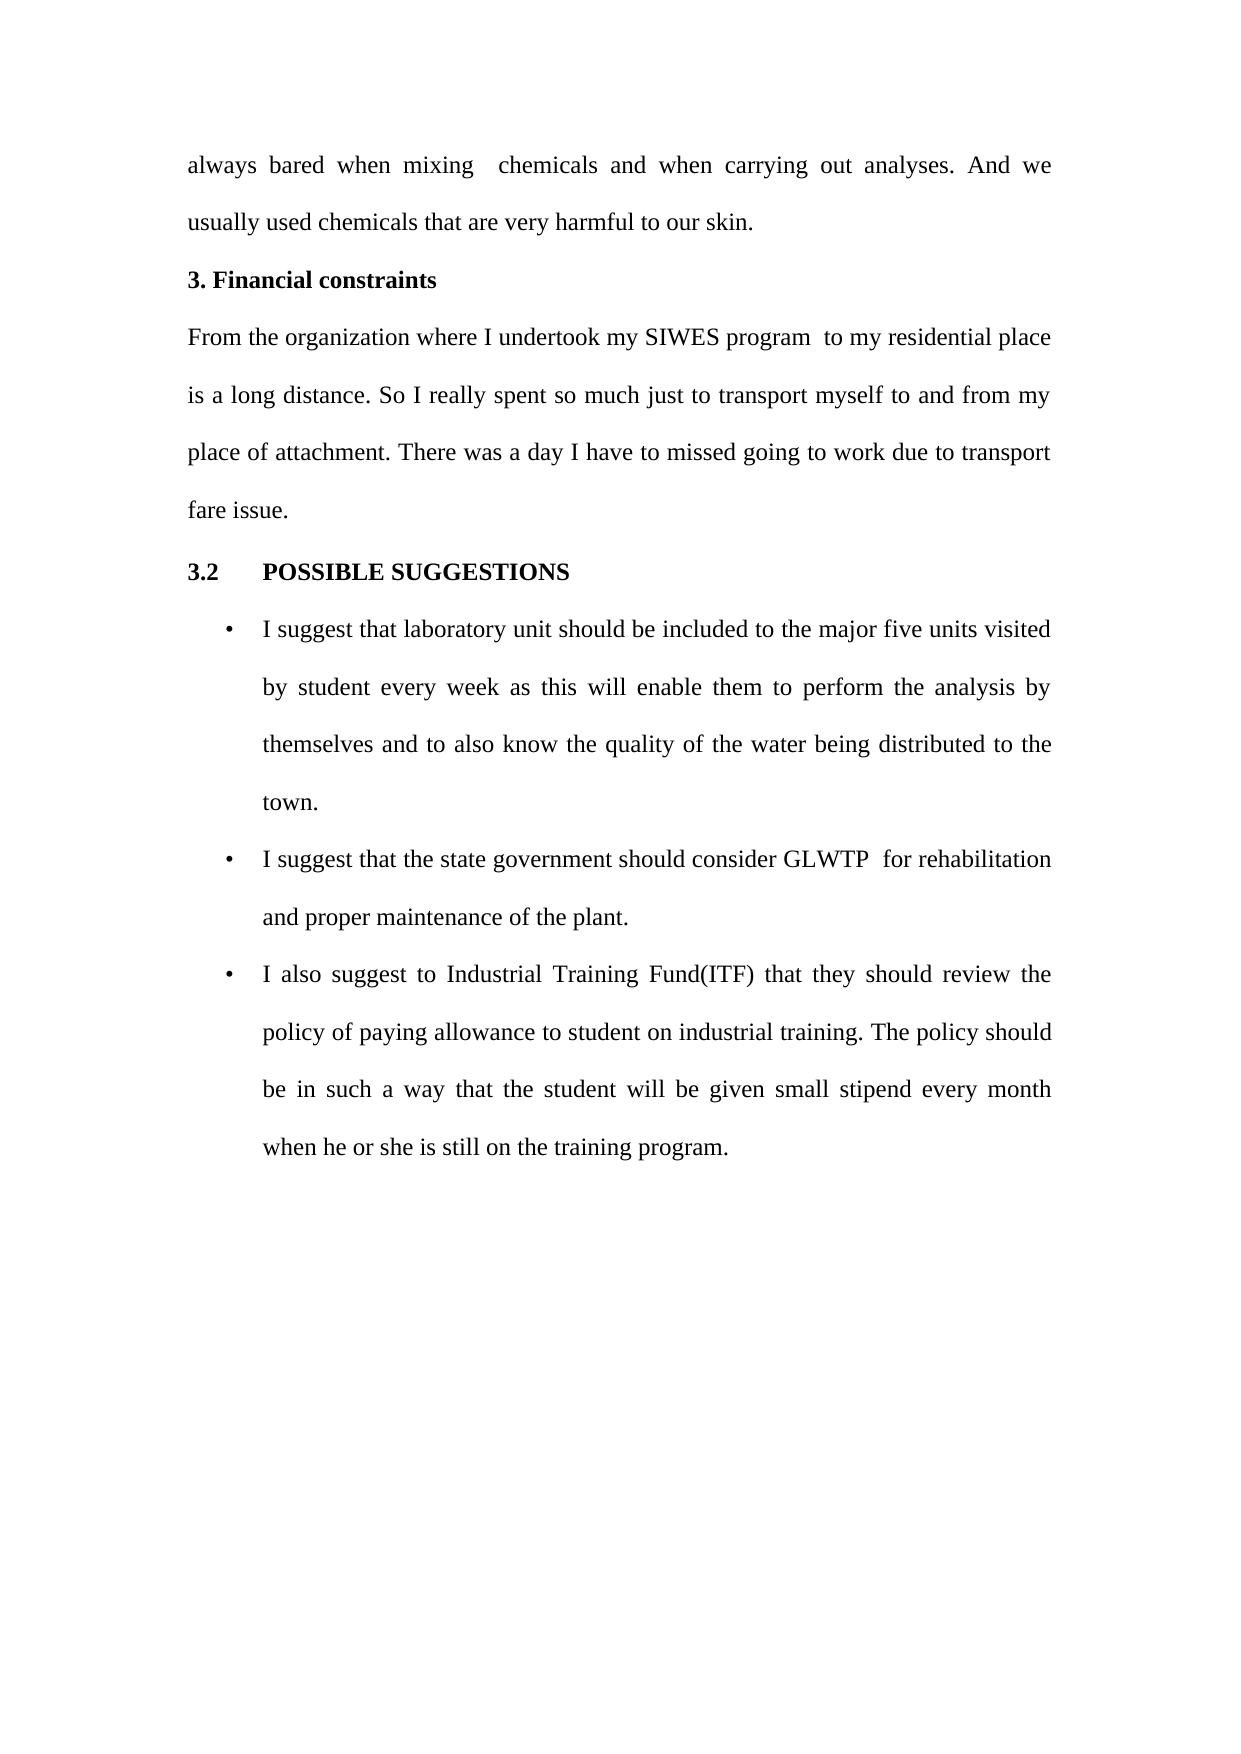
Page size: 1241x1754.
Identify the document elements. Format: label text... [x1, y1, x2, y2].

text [187, 150, 1053, 236]
list I suggest that the state government should consider GLWTP for rehabilitation and proper maintenance of the plant. [225, 844, 1053, 930]
text 3.2 POSSIBLE SUGGESTIONS [187, 557, 1053, 585]
text From the organization where I undertook my SIWES program to my residential place is a long distance. So I really spent so much just to transport myself to and from my place of attachment. There was a day I have to missed going to work due to transport fare issue. [187, 322, 1053, 524]
text 3. Financial constraints [187, 265, 1053, 294]
list I suggest that laboratory unit should be included to the major five units visited by student every week as this will enable them to perform the analysis by themselves and to also know the quality of the water being distributed to the town. [225, 614, 1053, 815]
list I also suggest to Industrial Training Fund(ITF) that they should review the policy of paying allowance to student on industrial training. The policy should be in such a way that the student will be given small stipend every month when he or she is still on the training program. [225, 959, 1053, 1160]
